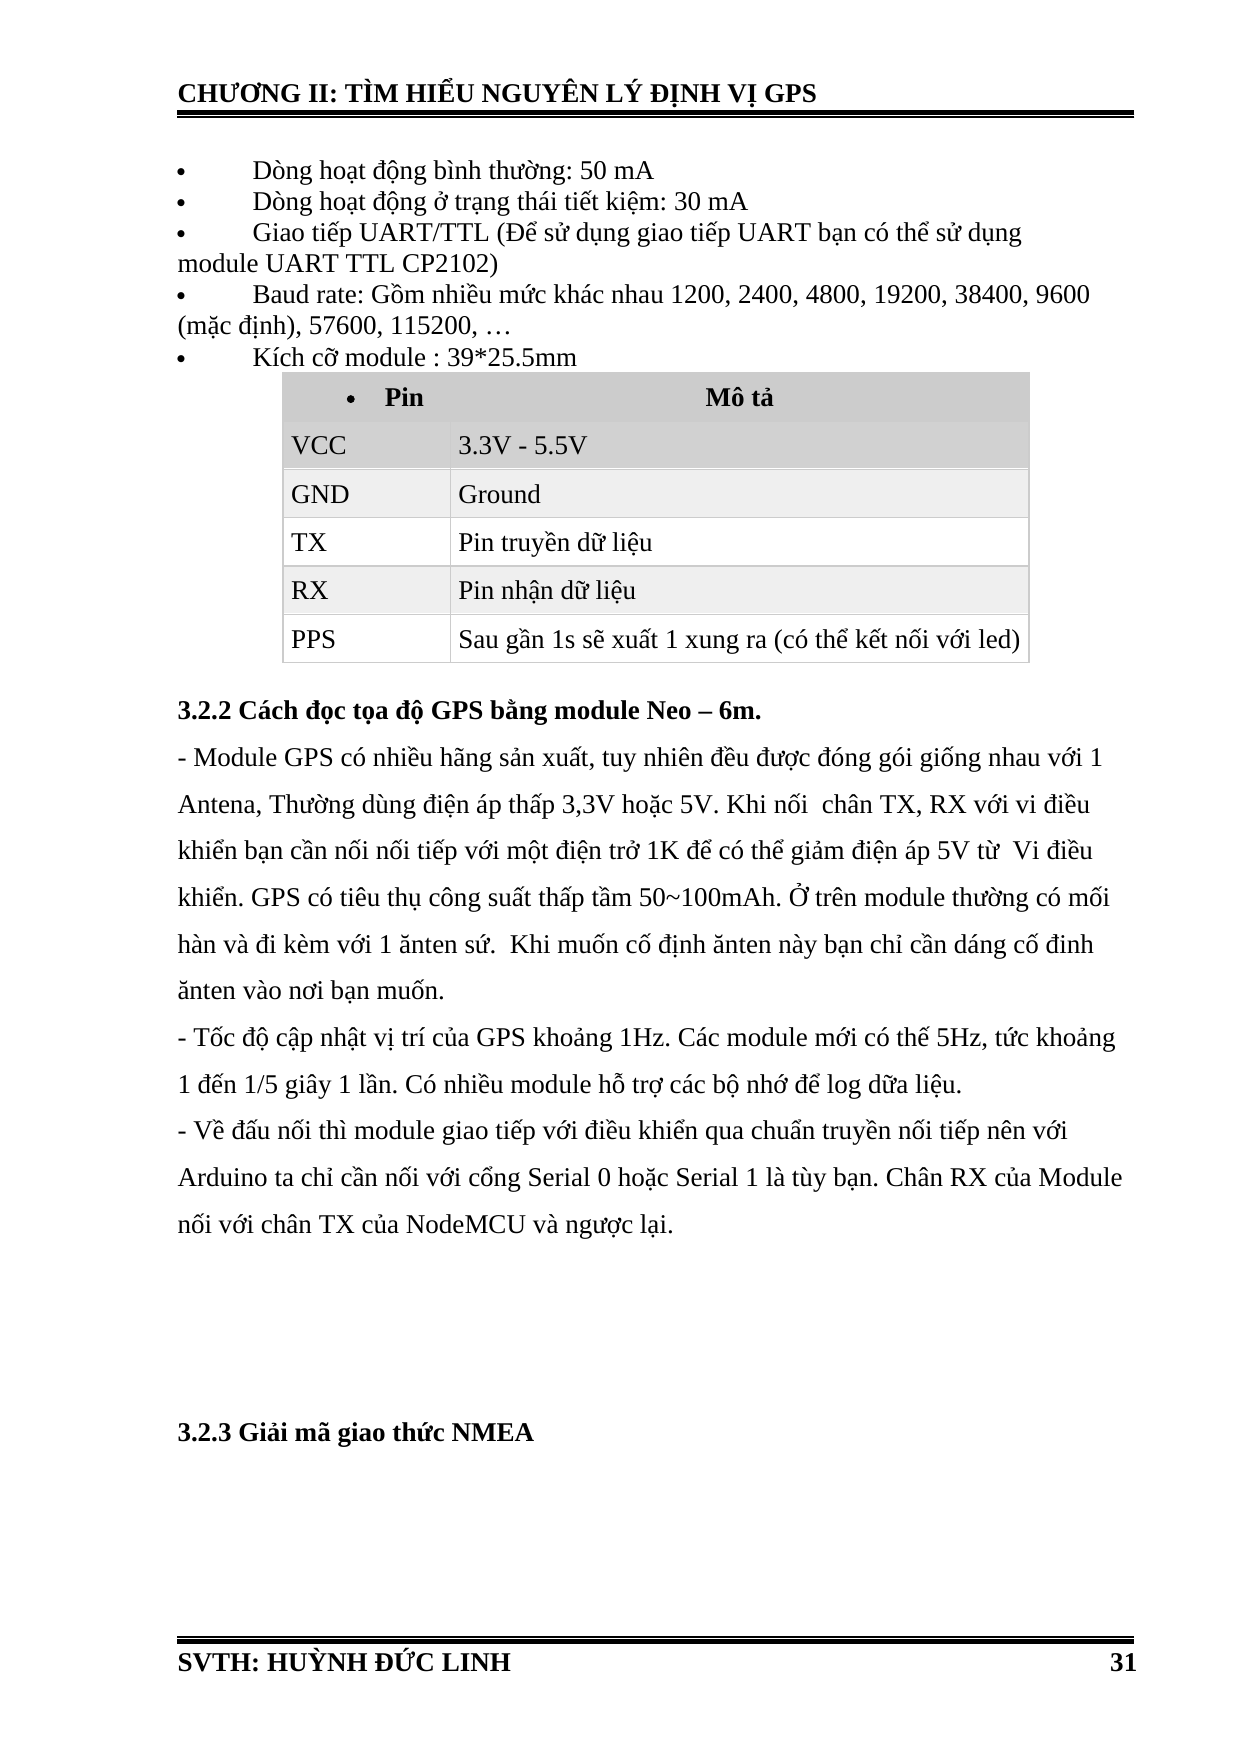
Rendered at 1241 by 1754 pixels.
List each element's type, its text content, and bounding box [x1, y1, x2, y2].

table_cell 3.3V - 5.5V [451, 422, 1028, 468]
table_cell RX [284, 567, 450, 613]
table_header Pin [284, 373, 450, 420]
table_cell Ground [451, 470, 1028, 517]
table_cell Sau gần 1s sẽ xuất 1 xung ra (có thể kết nối với led) [451, 615, 1028, 662]
subtitle - Về đấu nối thì module giao tiếp với điều khiển qua chuẩn truyền nối tiếp nên với Arduino ta chỉ cần nối với cổng Serial 0 hoặc Serial 1 là tùy bạn. Chân RX của Module nối với chân TX của NodeMCU và ngược lại. [177, 1114, 1134, 1239]
list Giao tiếp UART/TTL (Để sử dụng giao tiếp UART bạn có thể sử dụng module UART TTL CP2102) [177, 216, 1134, 278]
subtitle 3.2.2 Cách đọc tọa độ GPS bằng module Neo – 6m. [177, 694, 1134, 726]
table_cell Pin truyền dữ liệu [451, 518, 1028, 565]
table_cell Pin nhận dữ liệu [451, 567, 1028, 613]
list Baud rate: Gồm nhiều mức khác nhau 1200, 2400, 4800, 19200, 38400, 9600 (mặc định), 57600, 115200, … [177, 278, 1134, 341]
table_cell GND [284, 470, 450, 517]
table_header Mô tả [451, 373, 1028, 420]
table_cell PPS [284, 615, 450, 662]
list Dòng hoạt động bình thường: 50 mA [177, 154, 1134, 185]
list Kích cỡ module : 39*25.5mm [177, 341, 1134, 372]
list Dòng hoạt động ở trạng thái tiết kiệm: 30 mA [177, 185, 1134, 216]
table_cell VCC [284, 422, 450, 468]
subtitle - Module GPS có nhiều hãng sản xuất, tuy nhiên đều được đóng gói giống nhau với 1 Antena, Thường dùng điện áp thấp 3,3V hoặc 5V. Khi nối chân TX, RX với vi điều khiển bạn cần nối nối tiếp với một điện trở 1K để có thể giảm điện áp 5V từ Vi điều khiển. GPS có tiêu thụ công suất thấp tầm 50~100mAh. Ở trên module thường có mối hàn và đi kèm với 1 ănten sứ. Khi muốn cố định ănten này bạn chỉ cần dáng cố đinh ănten vào nơi bạn muốn. [177, 741, 1134, 1006]
table_cell TX [284, 518, 450, 565]
subtitle - Tốc độ cập nhật vị trí của GPS khoảng 1Hz. Các module mới có thế 5Hz, tức khoảng 1 đến 1/5 giây 1 lần. Có nhiều module hỗ trợ các bộ nhớ để log dữa liệu. [177, 1021, 1134, 1099]
text 3.2.3 Giải mã giao thức NMEA [177, 1416, 1134, 1447]
